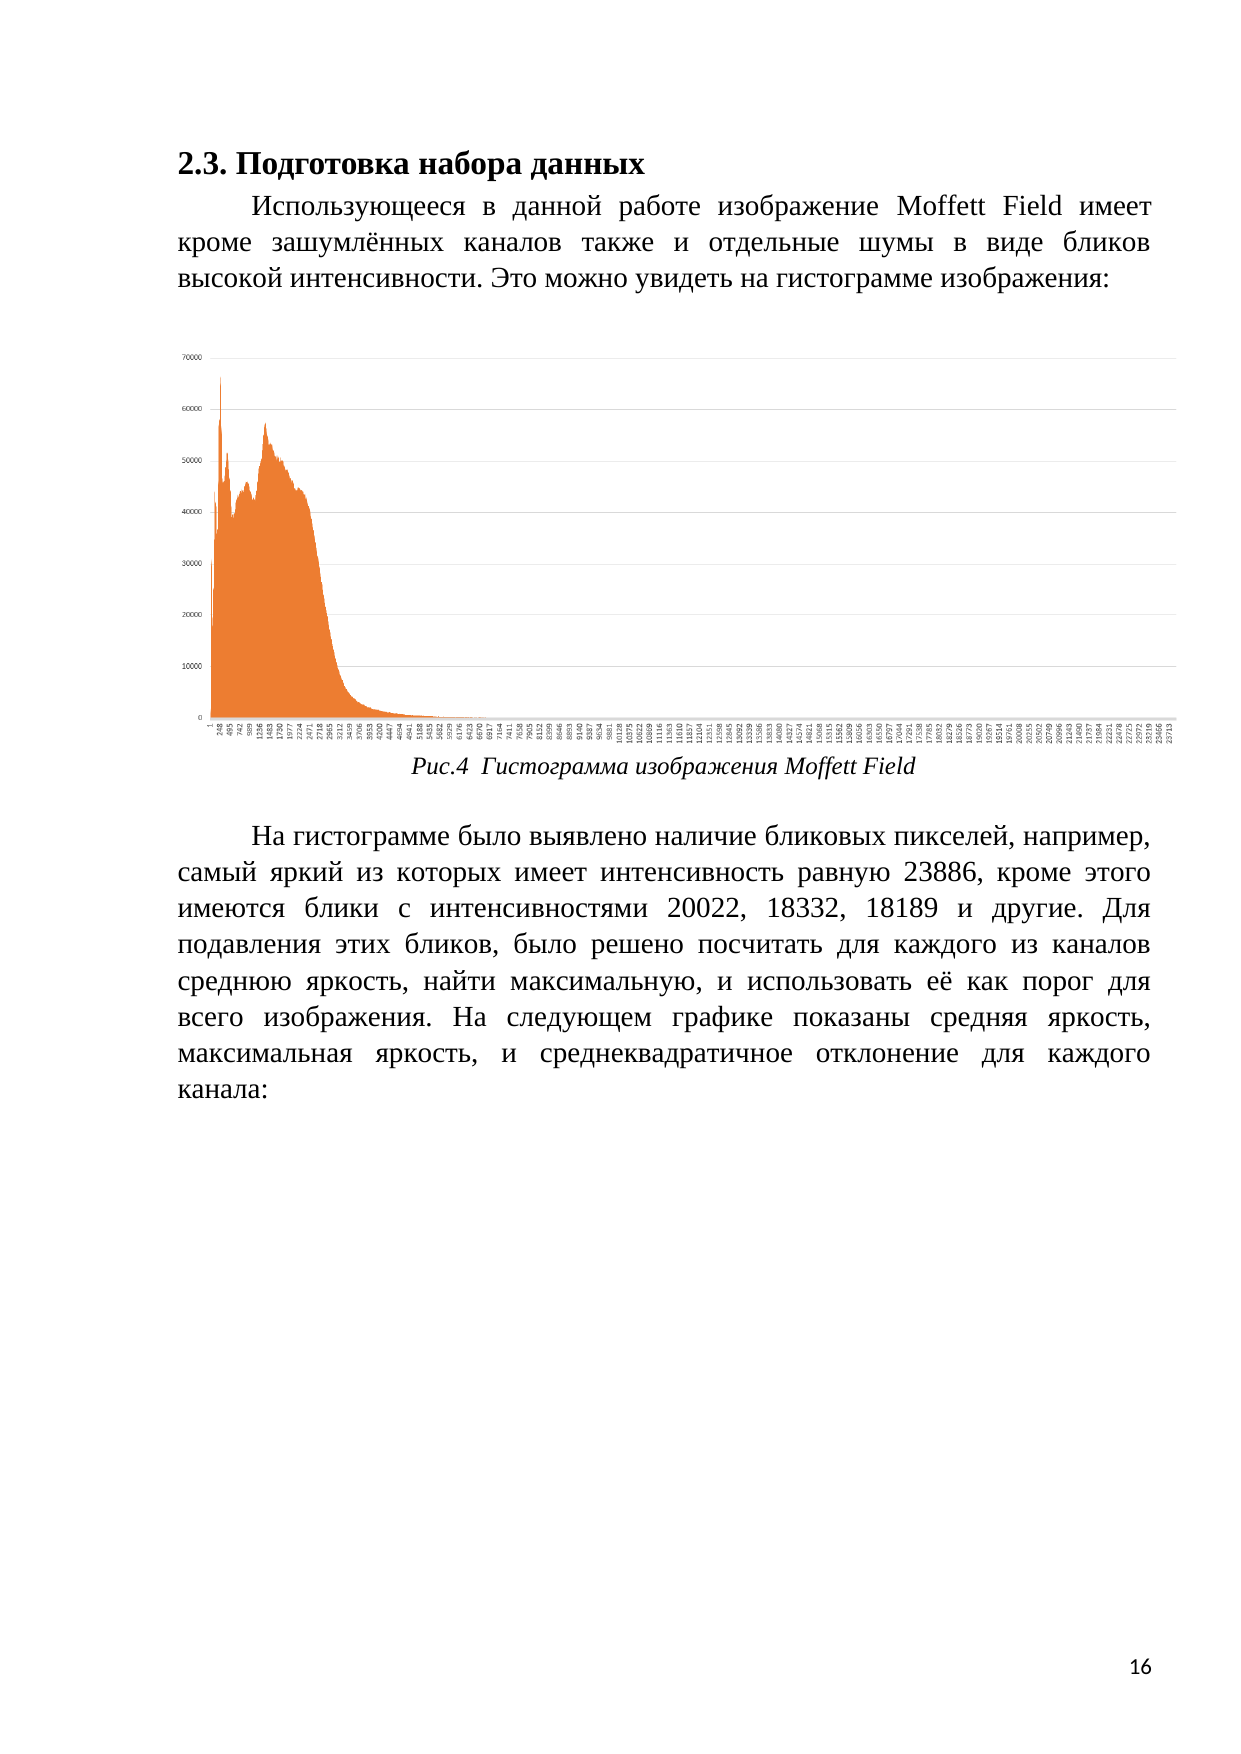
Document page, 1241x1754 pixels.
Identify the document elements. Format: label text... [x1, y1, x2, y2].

text Рис.4 Гистограмма изображения Moffett Field [177, 751, 1152, 779]
text Использующееся в данной работе изображение Moffett Field имеет кроме зашумлённых каналов также и отдельные шумы в виде бликов высокой интенсивности. Это можно увидеть на гистограмме изображения: [177, 188, 1152, 293]
picture [177, 348, 1183, 749]
text 2.3. Подготовка набора данных [177, 143, 1152, 181]
text На гистограмме было выявлено наличие бликовых пикселей, например, самый яркий из которых имеет интенсивность равную 23886, кроме этого имеются блики с интенсивностями 20022, 18332, 18189 и другие. Для подавления этих бликов, было решено посчитать для каждого из каналов среднюю яркость, найти максимальную, и использовать её как порог для всего изображения. На следующем графике показаны средняя яркость, максимальная яркость, и среднеквадратичное отклонение для каждого канала: [177, 818, 1152, 1104]
